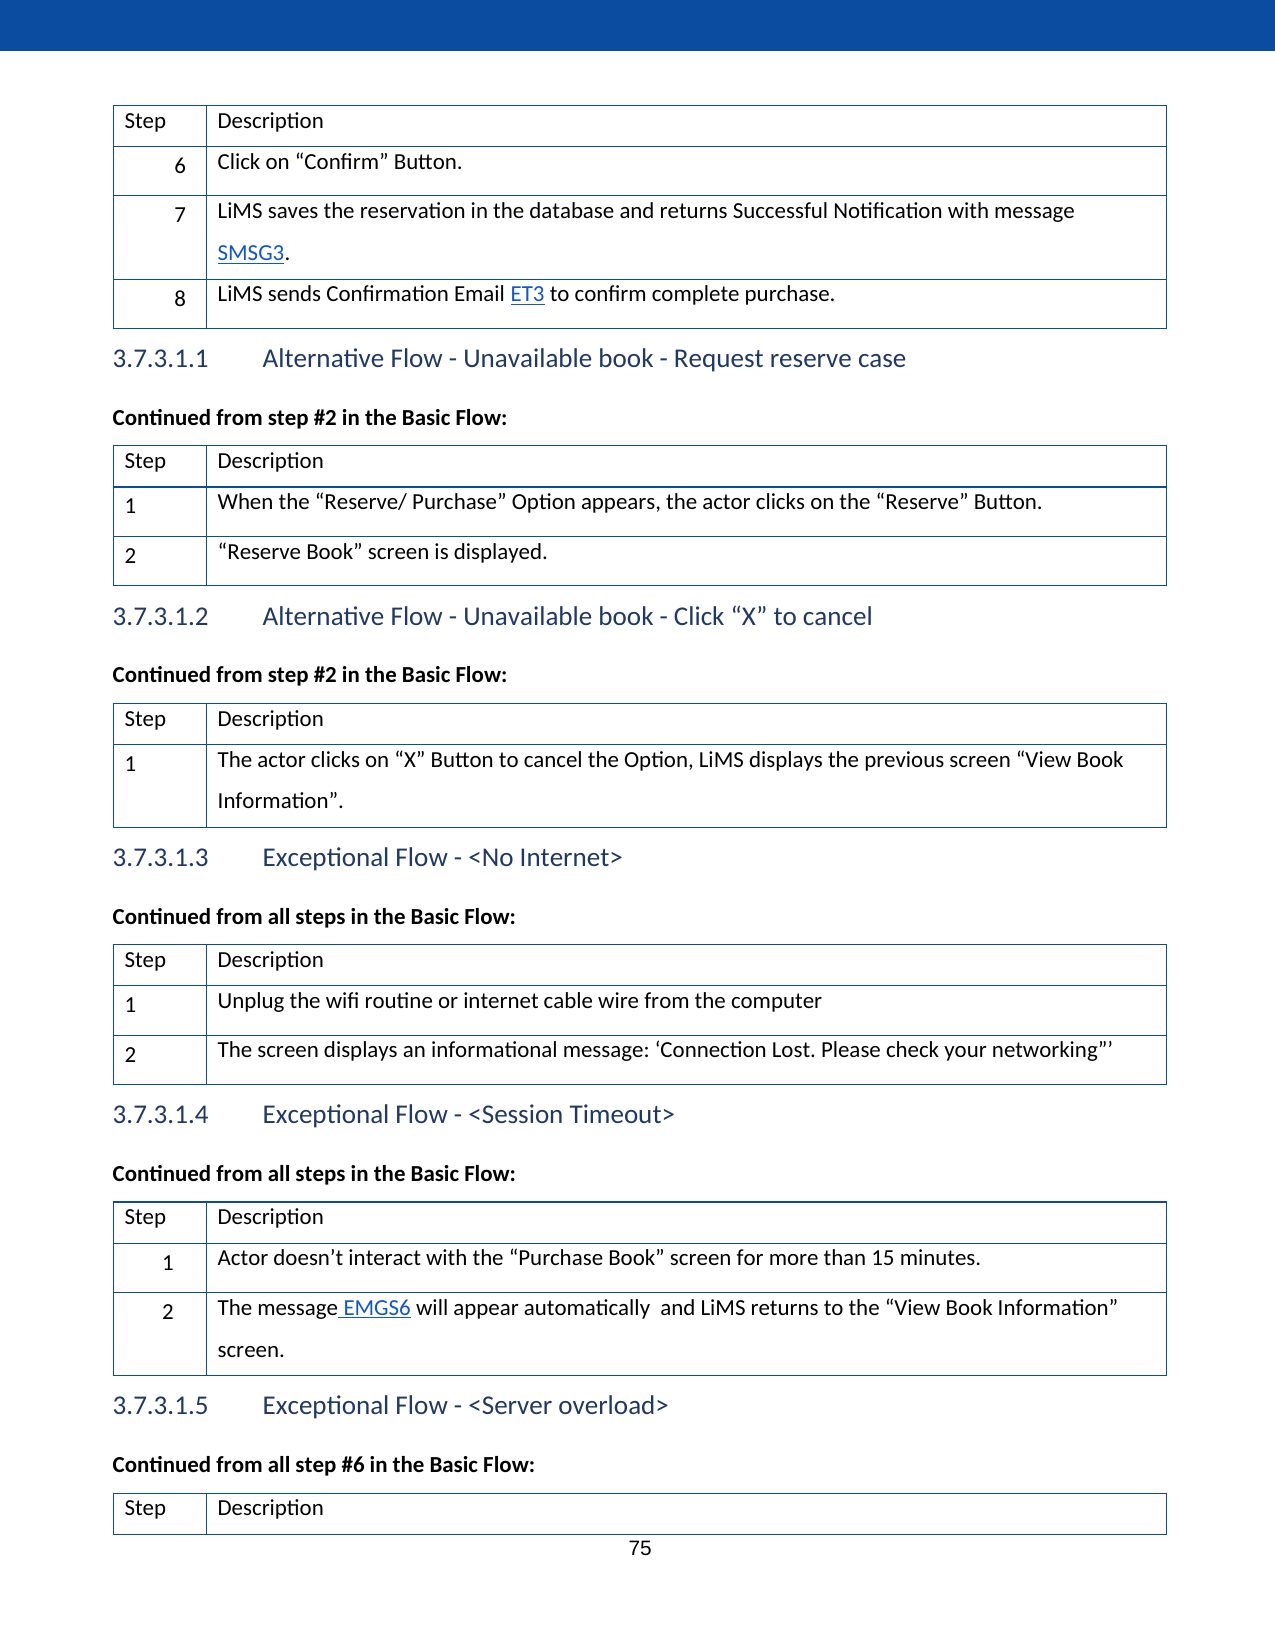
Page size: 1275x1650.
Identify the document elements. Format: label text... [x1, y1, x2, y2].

table_cell Click on “Confirm” Button. [207, 147, 1166, 195]
table_cell When the “Reserve/ Purchase” Option appears, the actor clicks on the “Reserve” Button. [207, 488, 1166, 536]
table_header Description [207, 446, 1166, 486]
table_cell 2 [114, 1293, 206, 1375]
table_header Step [114, 106, 206, 146]
table_cell The message EMGS6 will appear automatically and LiMS returns to the “View Book Information” screen. [207, 1293, 1166, 1375]
table_cell 1 [114, 488, 206, 536]
table_header Description [207, 704, 1166, 744]
table_cell The screen displays an informational message: ‘Connection Lost. Please check your networking”’ [207, 1036, 1166, 1084]
subtitle Exceptional Flow - <Server overload> [112, 1388, 1167, 1421]
table_cell LiMS saves the reservation in the database and returns Successful Notification with message SMSG3. [207, 196, 1166, 278]
table_cell LiMS sends Confirmation Email ET3 to confirm complete purchase. [207, 280, 1166, 328]
table_cell 1 [114, 986, 206, 1034]
table_cell Actor doesn’t interact with the “Purchase Book” screen for more than 15 minutes. [207, 1244, 1166, 1292]
text Continued from step #2 in the Basic Flow: [112, 661, 1167, 689]
table_header Step [114, 945, 206, 985]
text Continued from step #2 in the Basic Flow: [112, 403, 1167, 431]
table_header Step [114, 1494, 206, 1533]
table_header Description [207, 945, 1166, 985]
text Continued from all steps in the Basic Flow: [112, 1159, 1167, 1187]
subtitle Exceptional Flow - <Session Timeout> [112, 1097, 1167, 1131]
subtitle Alternative Flow - Unavailable book - Click “X” to cancel [112, 599, 1167, 632]
table_header Step [114, 1203, 206, 1242]
table_cell 1 [114, 745, 206, 827]
subtitle Alternative Flow - Unavailable book - Request reserve case [112, 341, 1167, 374]
text Continued from all steps in the Basic Flow: [112, 902, 1167, 930]
table_cell The actor clicks on “X” Button to cancel the Option, LiMS displays the previous screen “View Book Information”. [207, 745, 1166, 827]
subtitle Exceptional Flow - <No Internet> [112, 840, 1167, 873]
table_cell Unplug the wifi routine or internet cable wire from the computer [207, 986, 1166, 1034]
table_header Description [207, 106, 1166, 146]
table_cell 8 [114, 280, 206, 328]
table_header Description [207, 1494, 1166, 1533]
table_header Description [207, 1203, 1166, 1242]
text Continued from all step #6 in the Basic Flow: [112, 1450, 1167, 1478]
table_cell 7 [114, 196, 206, 278]
table_cell 1 [114, 1244, 206, 1292]
table_cell “Reserve Book” screen is displayed. [207, 537, 1166, 585]
table_cell 6 [114, 147, 206, 195]
table_cell 2 [114, 1036, 206, 1084]
table_header Step [114, 704, 206, 744]
table_cell 2 [114, 537, 206, 585]
table_header Step [114, 446, 206, 486]
